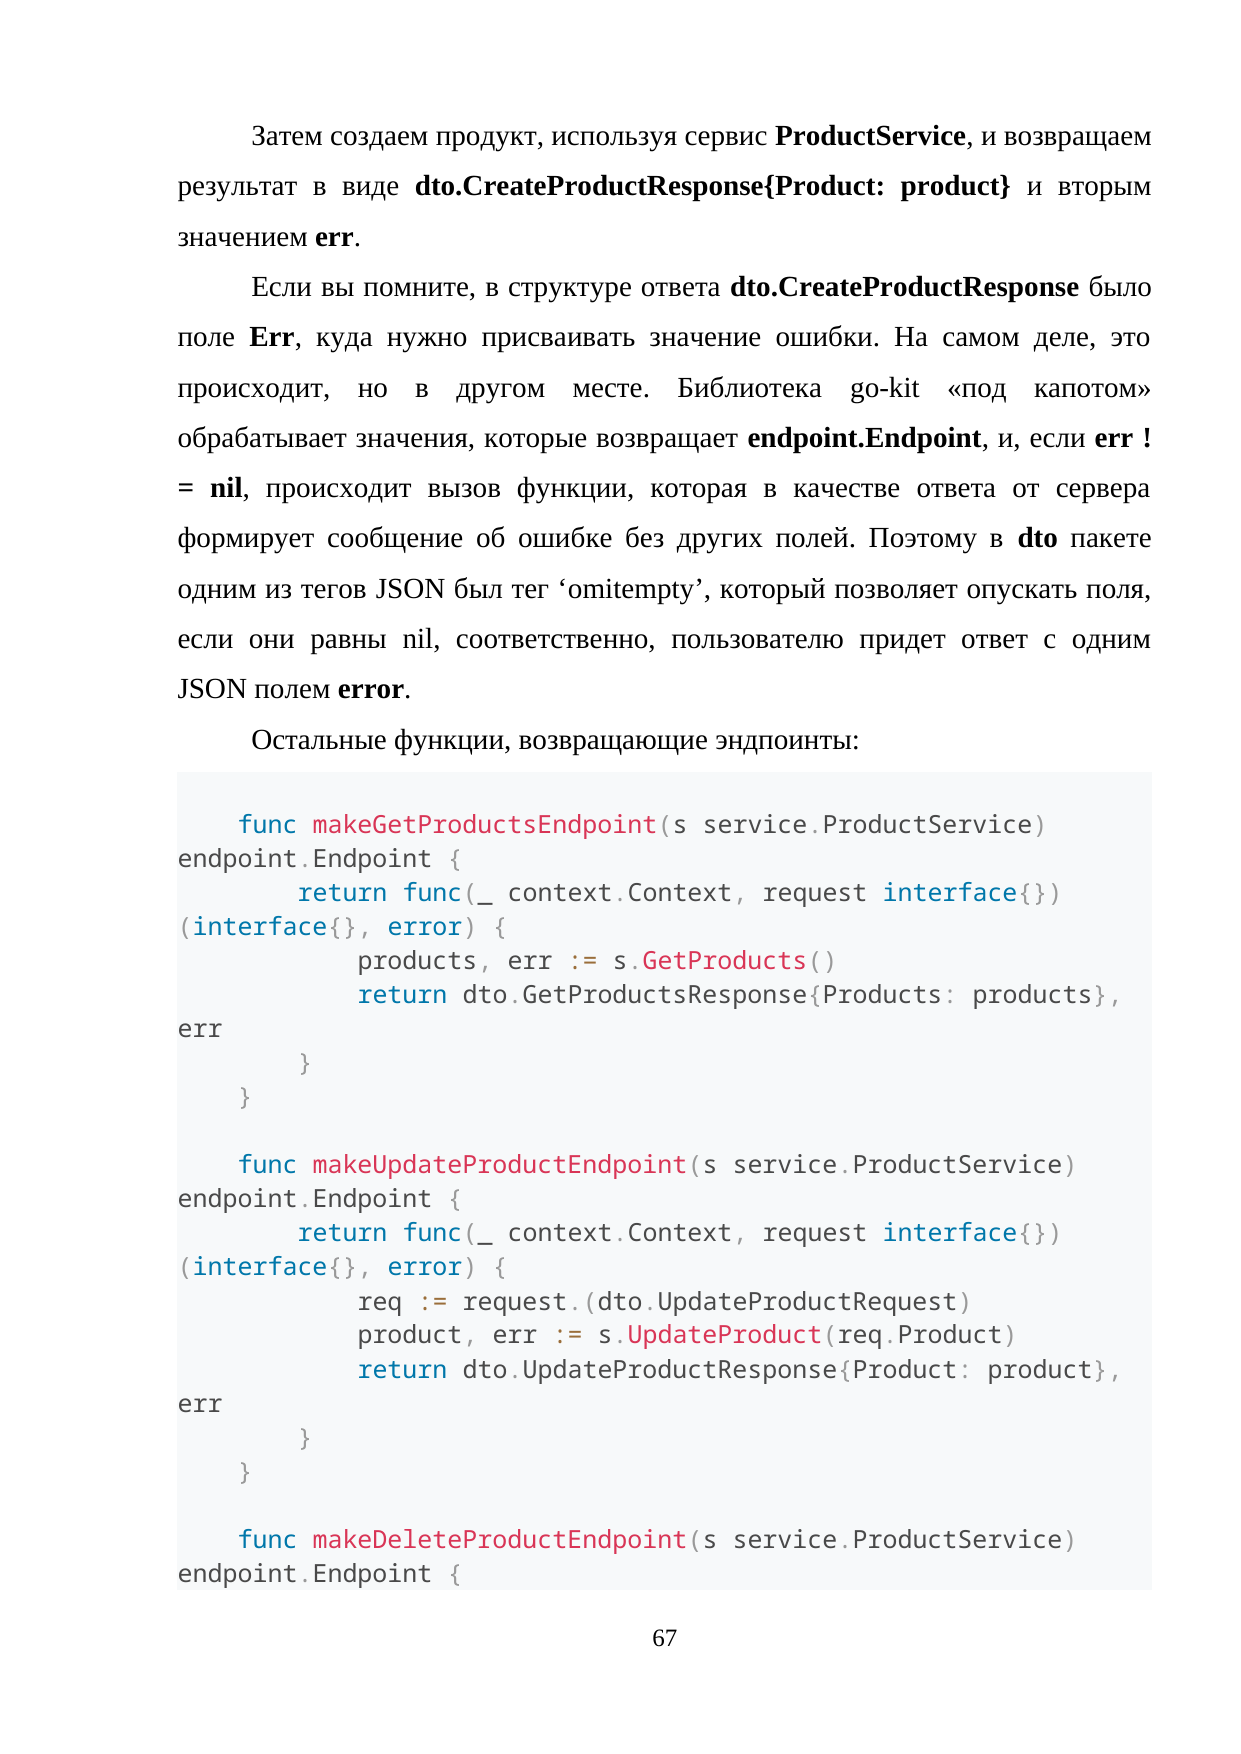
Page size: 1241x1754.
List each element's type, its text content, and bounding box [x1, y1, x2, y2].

text } [177, 1453, 1152, 1487]
text func makeUpdateProductEndpoint(s service.ProductService) endpoint.Endpoint { [177, 1147, 1152, 1215]
text return dto.GetProductsResponse{Products: products}, err [177, 977, 1152, 1045]
text products, err := s.GetProducts() [177, 942, 1152, 977]
text } [177, 1079, 1152, 1113]
text func makeGetProductsEndpoint(s service.ProductService) endpoint.Endpoint { [177, 806, 1152, 874]
text return dto.UpdateProductResponse{Product: product}, err [177, 1351, 1152, 1419]
text return func(_ context.Context, request interface{}) (interface{}, error) { [177, 1215, 1152, 1283]
text return func(_ context.Context, request interface{}) (interface{}, error) { [177, 874, 1152, 942]
text req := request.(dto.UpdateProductRequest) [177, 1283, 1152, 1317]
text Затем создаем продукт, используя сервис ProductService, и возвращаем результат в виде dto.CreateProductResponse{Product: product} и вторым значением err. [177, 118, 1152, 252]
text product, err := s.UpdateProduct(req.Product) [177, 1317, 1152, 1351]
text } [177, 1419, 1152, 1453]
text } [177, 1045, 1152, 1079]
text Остальные функции, возвращающие эндпоинты: [177, 722, 1152, 755]
text Если вы помните, в структуре ответа dto.CreateProductResponse было поле Err, куда нужно присваивать значение ошибки. На самом деле, это происходит, но в другом месте. Библиотека go-kit «под капотом» обрабатывает значения, которые возвращает endpoint.Endpoint, и, если err != nil, происходит вызов функции, которая в качестве ответа от сервера формирует сообщение об ошибке без других полей. Поэтому в dto пакете одним из тегов JSON был тег ‘omitempty’, который позволяет опускать поля, если они равны nil, соответственно, пользователю придет ответ с одним JSON полем error. [177, 269, 1152, 705]
text func makeDeleteProductEndpoint(s service.ProductService) endpoint.Endpoint { [177, 1522, 1152, 1590]
